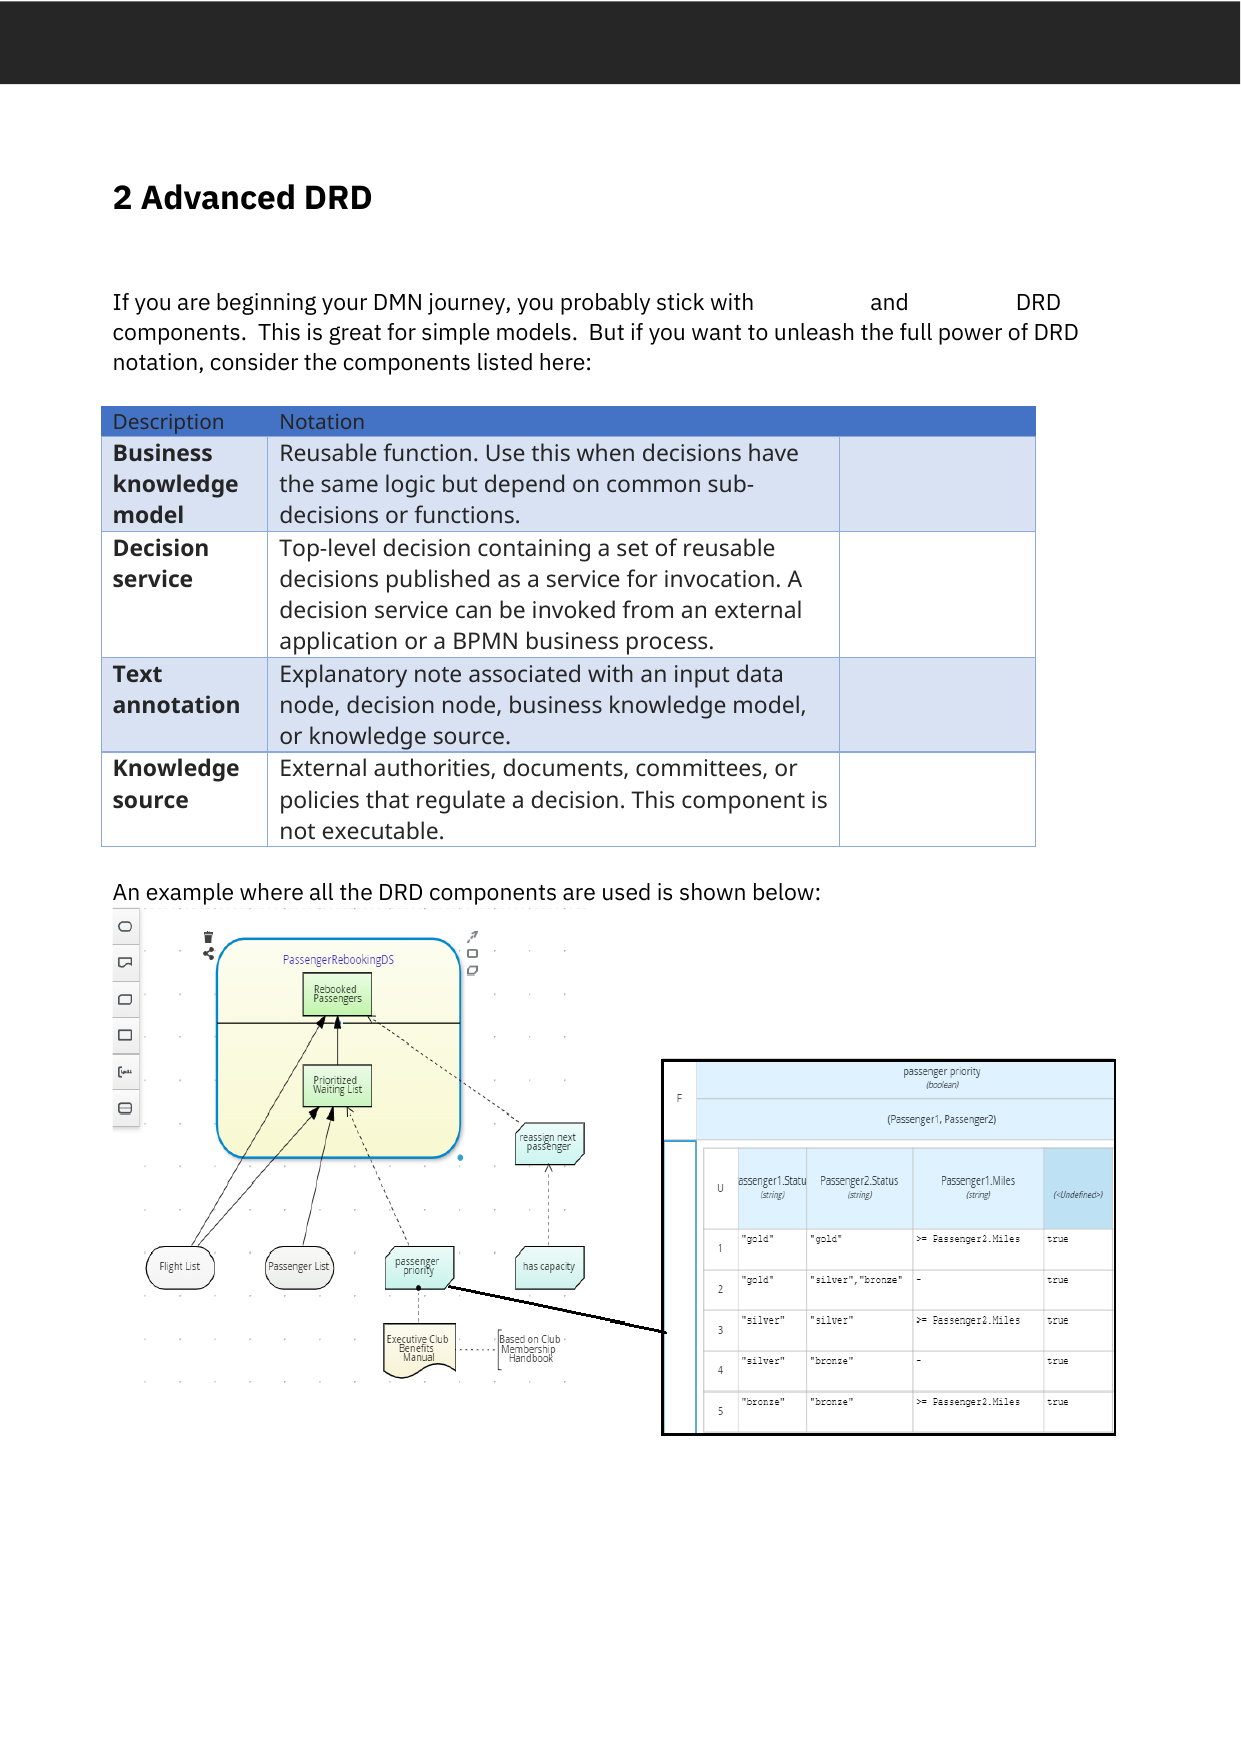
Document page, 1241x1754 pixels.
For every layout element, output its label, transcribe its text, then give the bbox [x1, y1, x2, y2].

table_header Description [102, 407, 267, 436]
table_cell Reusable function. Use this when decisions have the same logic but depend on common sub-decisions or functions. [268, 437, 839, 531]
table_cell Top-level decision containing a set of reusable decisions published as a service for invocation. A decision service can be invoked from an external application or a BPMN business process. [268, 532, 839, 657]
picture [112, 906, 1128, 1462]
table_cell [840, 753, 1035, 846]
table_cell Business knowledge model [102, 437, 267, 531]
text If you are beginning your DMN journey, you probably stick with and DRD components. This is great for simple models. But if you want to unleash the full power of DRD notation, consider the components listed here: [112, 254, 1128, 376]
table_cell Decision service [102, 532, 267, 657]
table_cell [840, 532, 1035, 657]
table_cell Text annotation [102, 658, 267, 751]
table_cell [840, 437, 1035, 531]
subtitle Advanced DRD [112, 175, 1128, 218]
table_cell External authorities, documents, committees, or policies that regulate a decision. This component is not executable. [268, 753, 839, 846]
table_header Notation [268, 407, 1035, 436]
table_cell [840, 658, 1035, 751]
table_cell Explanatory note associated with an input data node, decision node, business knowledge model, or knowledge source. [268, 658, 839, 751]
table_cell Knowledge source [102, 753, 267, 846]
text An example where all the DRD components are used is shown below: [112, 877, 1128, 906]
